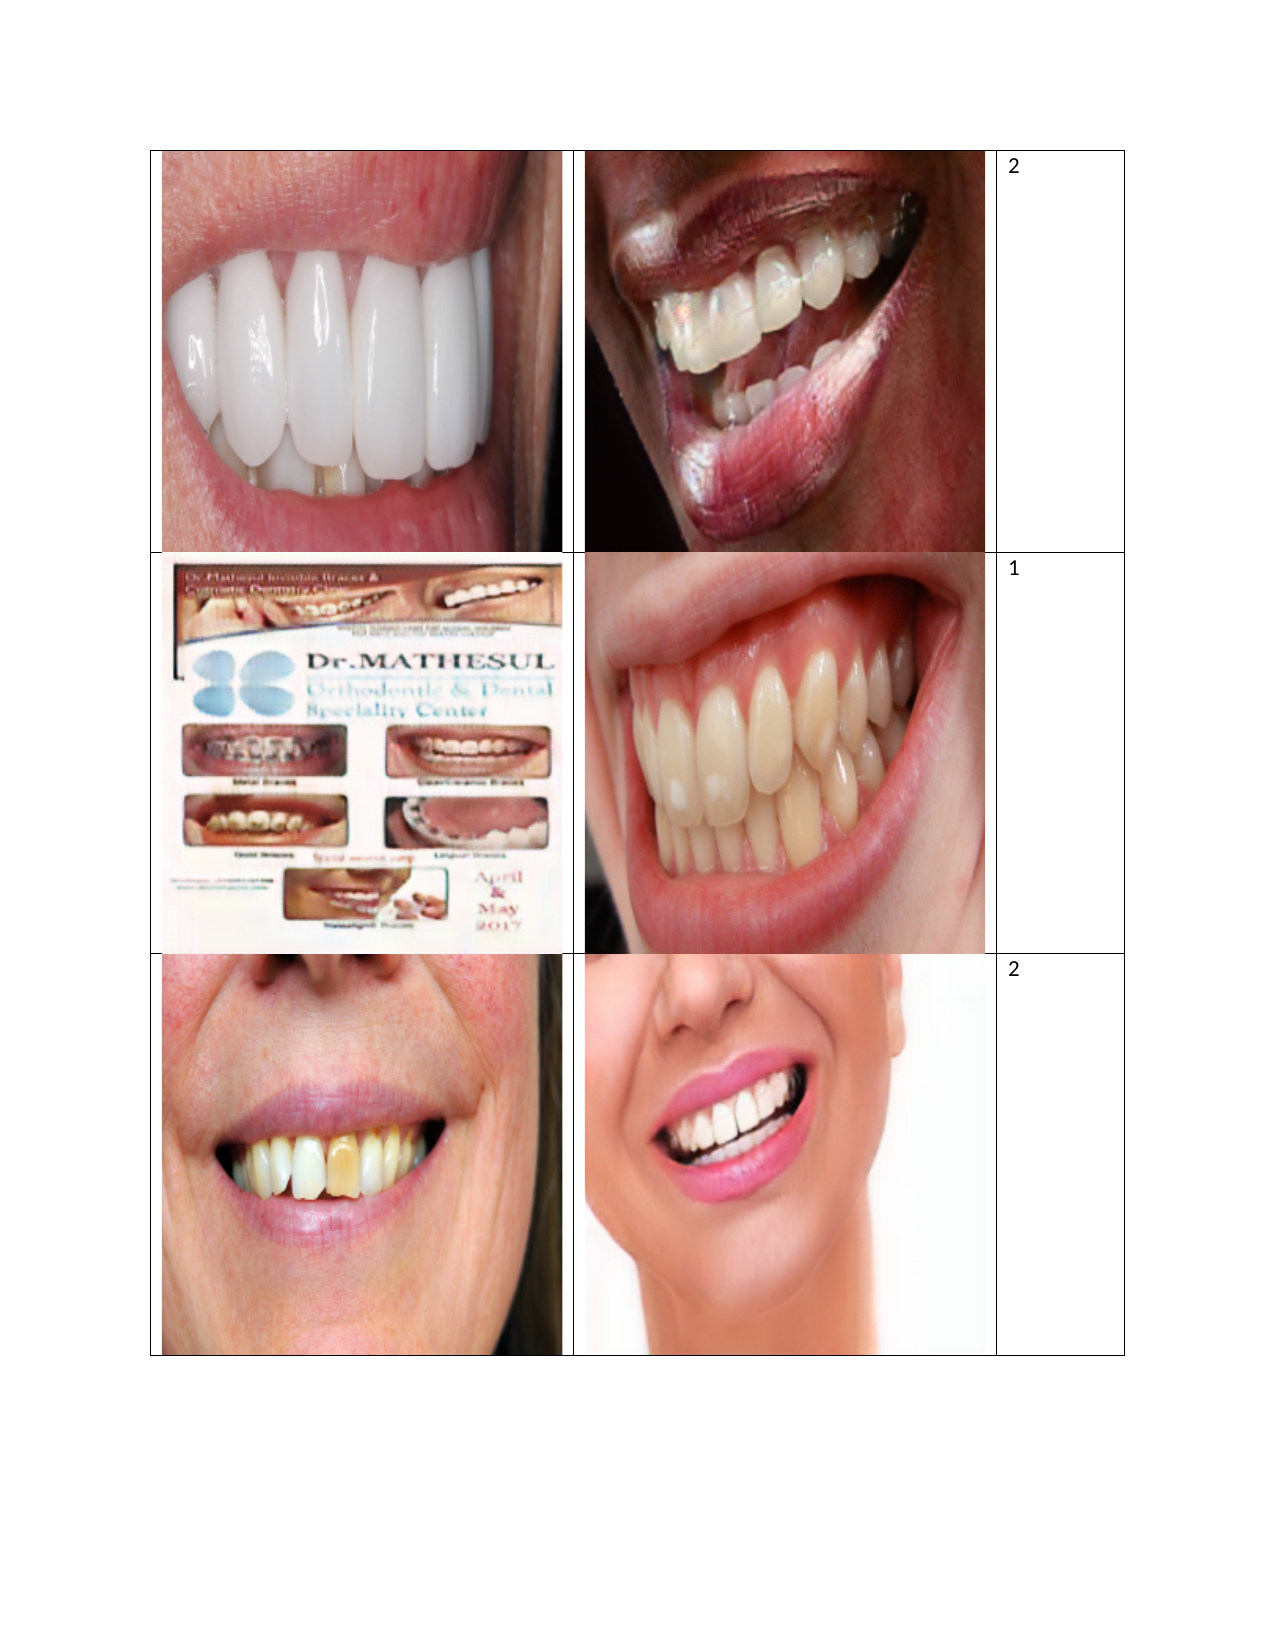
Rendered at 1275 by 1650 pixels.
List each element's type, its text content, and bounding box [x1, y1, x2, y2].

table_cell [574, 553, 584, 953]
table_cell [151, 553, 161, 953]
table_cell [986, 151, 996, 552]
table_cell [151, 954, 161, 1355]
table_cell [574, 151, 584, 552]
table_cell 2 [997, 151, 1124, 552]
table_cell [574, 954, 584, 1355]
table_cell [563, 954, 573, 1355]
table_cell [986, 954, 996, 1355]
table_cell [563, 151, 573, 552]
table_cell [986, 553, 996, 953]
table_cell 2 [997, 954, 1124, 1355]
picture [161, 151, 563, 1355]
table_cell [563, 553, 573, 953]
picture [584, 151, 986, 1355]
table_cell 1 [997, 553, 1124, 953]
table_cell [151, 151, 161, 552]
